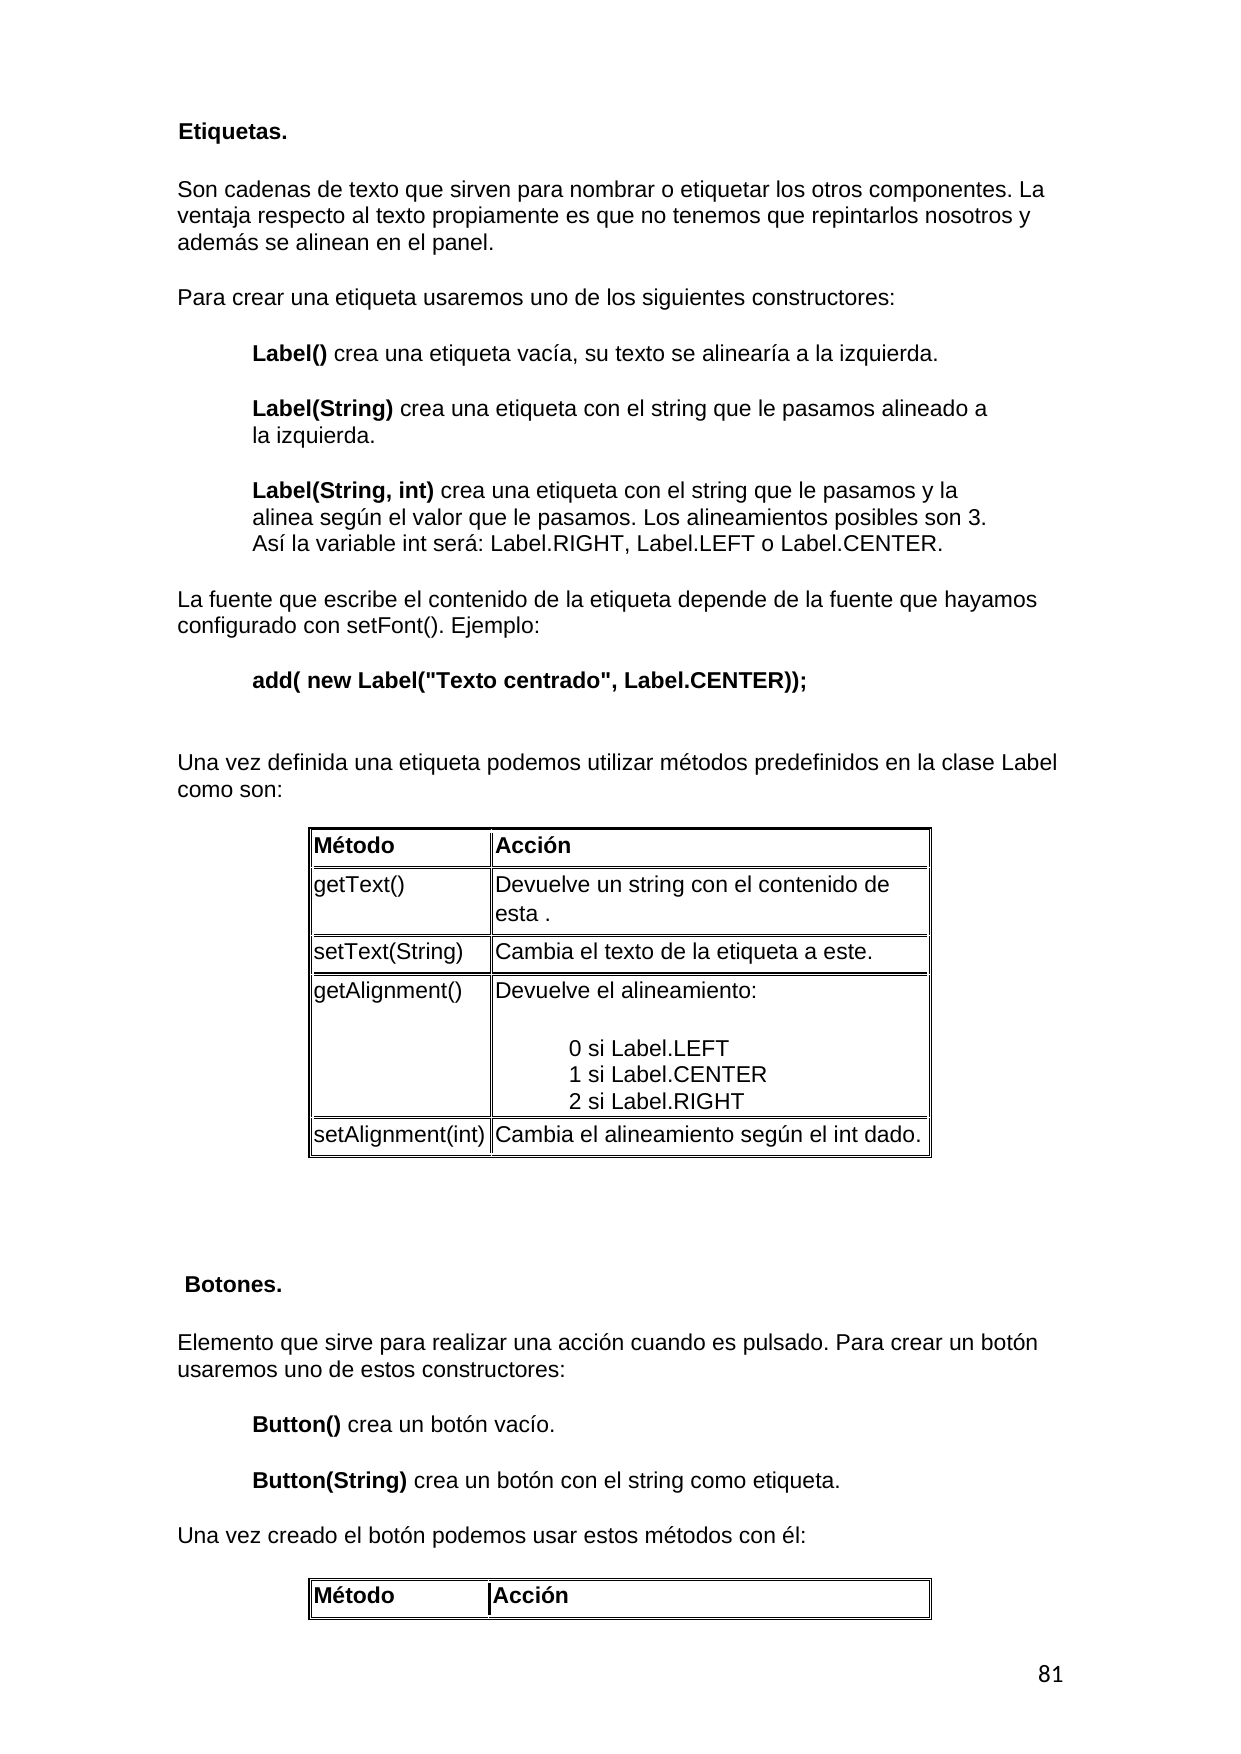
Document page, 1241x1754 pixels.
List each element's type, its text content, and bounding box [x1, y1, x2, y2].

table_cell getText() [310, 866, 491, 933]
text Button(String) crea un botón con el string como etiqueta. [252, 1467, 988, 1493]
table_cell Devuelve un string con el contenido de esta . [491, 866, 930, 933]
table_header Método [312, 830, 491, 866]
text Una vez definida una etiqueta podemos utilizar métodos predefinidos en la clase Label como son: [177, 749, 1063, 802]
text Label(String, int) crea una etiqueta con el string que le pasamos y la alinea según el valor que le pasamos. Los alineamientos posibles son 3. Así la variable int será: Label.RIGHT, Label.LEFT o Label.CENTER. [252, 477, 988, 556]
table_cell Cambia el texto de la etiqueta a este. [493, 934, 929, 972]
table_cell getAlignment() [312, 972, 490, 1116]
text Label(String) crea una etiqueta con el string que le pasamos alineado a la izquierda. [252, 395, 988, 448]
table_cell setText(String) [312, 934, 490, 972]
table_header Acción [489, 1581, 929, 1616]
text Para crear una etiqueta usaremos uno de los siguientes constructores: [177, 284, 1063, 311]
text Label() crea una etiqueta vacía, su texto se alinearía a la izquierda. [252, 340, 988, 366]
subtitle Etiquetas. [178, 118, 1063, 144]
table_header Método [310, 1579, 489, 1616]
table_cell Cambia el alineamiento según el int dado. [491, 1116, 930, 1154]
text Son cadenas de texto que sirven para nombrar o etiquetar los otros componentes. La ventaja respecto al texto propiamente es que no tenemos que repintarlos nosotros y además se alinean en el panel. [177, 176, 1063, 255]
text add( new Label("Texto centrado", Label.CENTER)); [252, 667, 988, 694]
text Button() crea un botón vacío. [252, 1411, 988, 1437]
table_cell Devuelve el alineamiento: 0 si Label.LEFT 1 si Label.CENTER 2 si Label.RIGHT [493, 972, 929, 1116]
subtitle Botones. [178, 1271, 1063, 1297]
text Elemento que sirve para realizar una acción cuando es pulsado. Para crear un botón usaremos uno de estos constructores: [177, 1329, 1063, 1382]
table_header Acción [491, 830, 929, 866]
text Una vez creado el botón podemos usar estos métodos con él: [177, 1522, 1063, 1548]
text La fuente que escribe el contenido de la etiqueta depende de la fuente que hayamos configurado con setFont(). Ejemplo: [177, 586, 1063, 638]
table_cell setAlignment(int) [310, 1116, 491, 1154]
